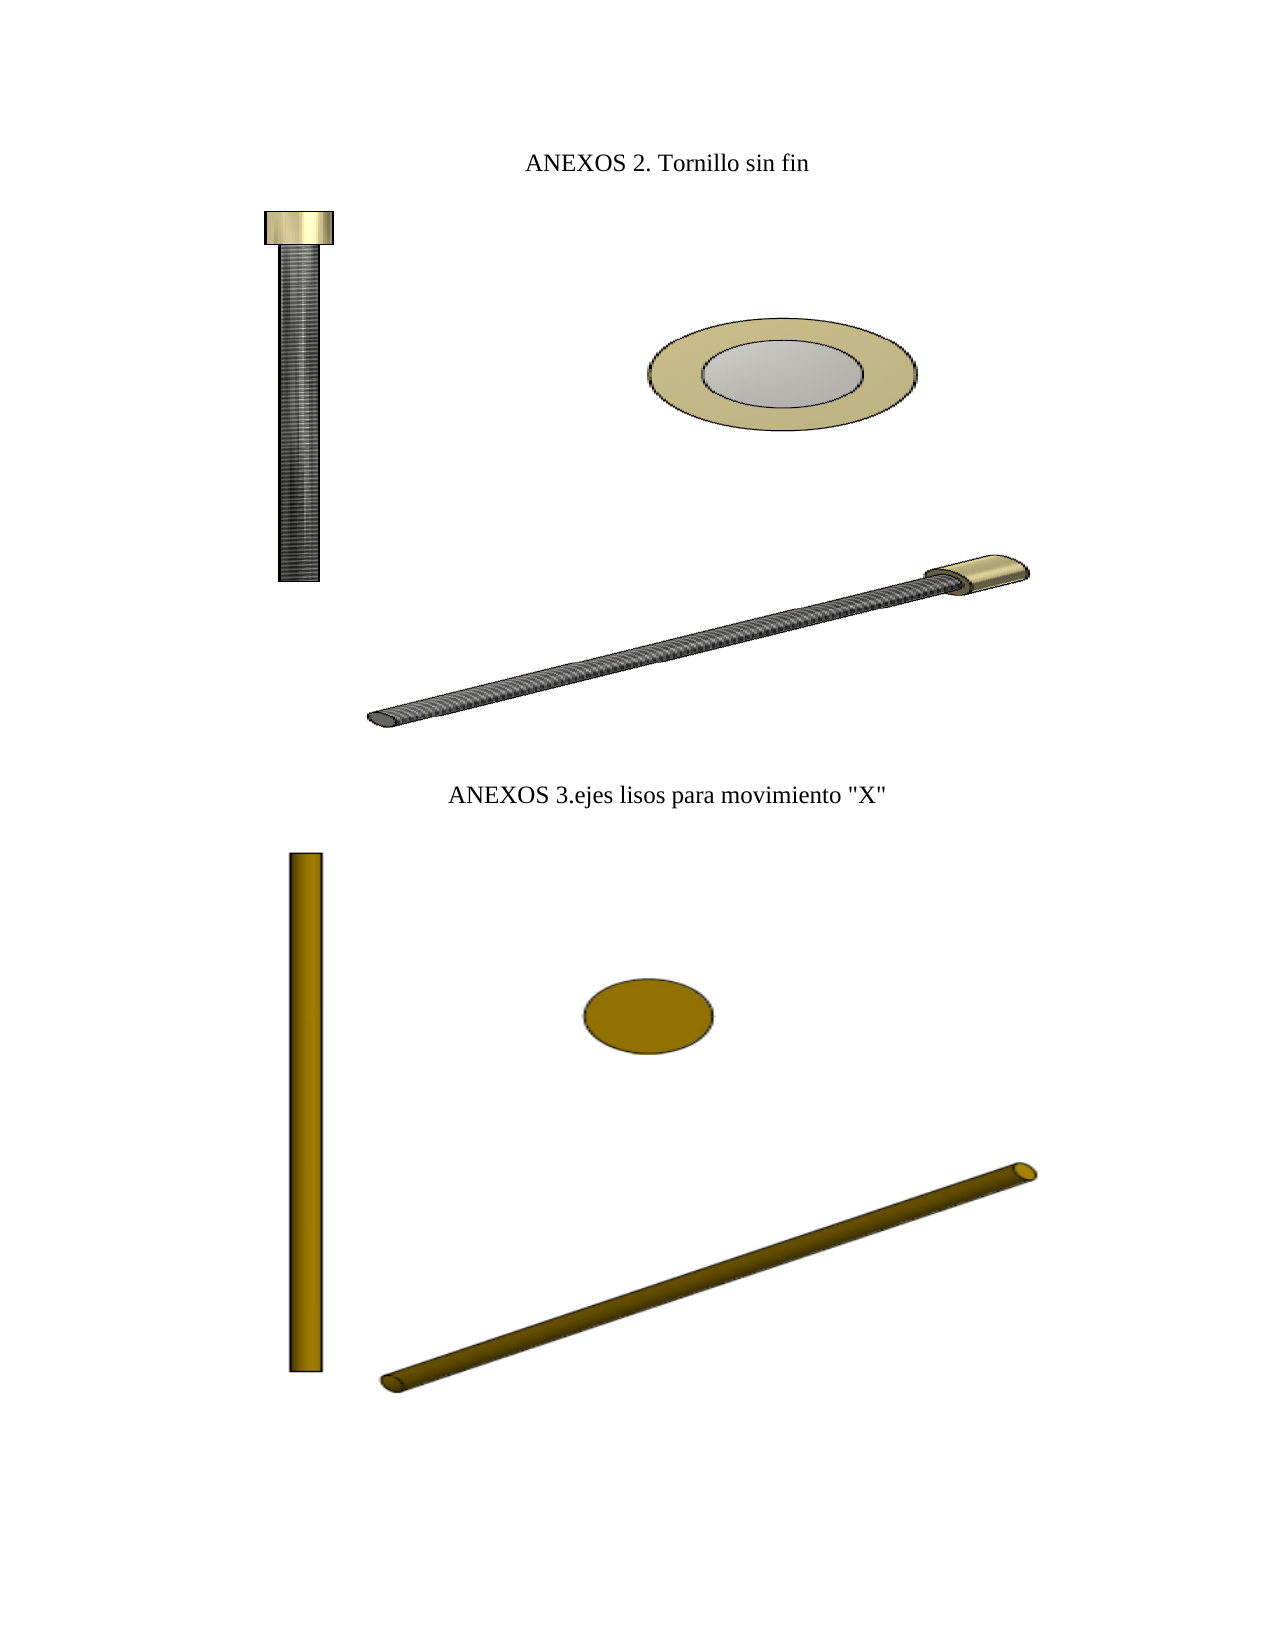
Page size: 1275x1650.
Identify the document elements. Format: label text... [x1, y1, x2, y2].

text ANEXOS 2. Tornillo sin fin [207, 148, 1127, 176]
text ANEXOS 3.ejes lisos para movimiento "X" [207, 780, 1127, 809]
picture [247, 197, 1087, 749]
picture [271, 829, 1063, 1394]
